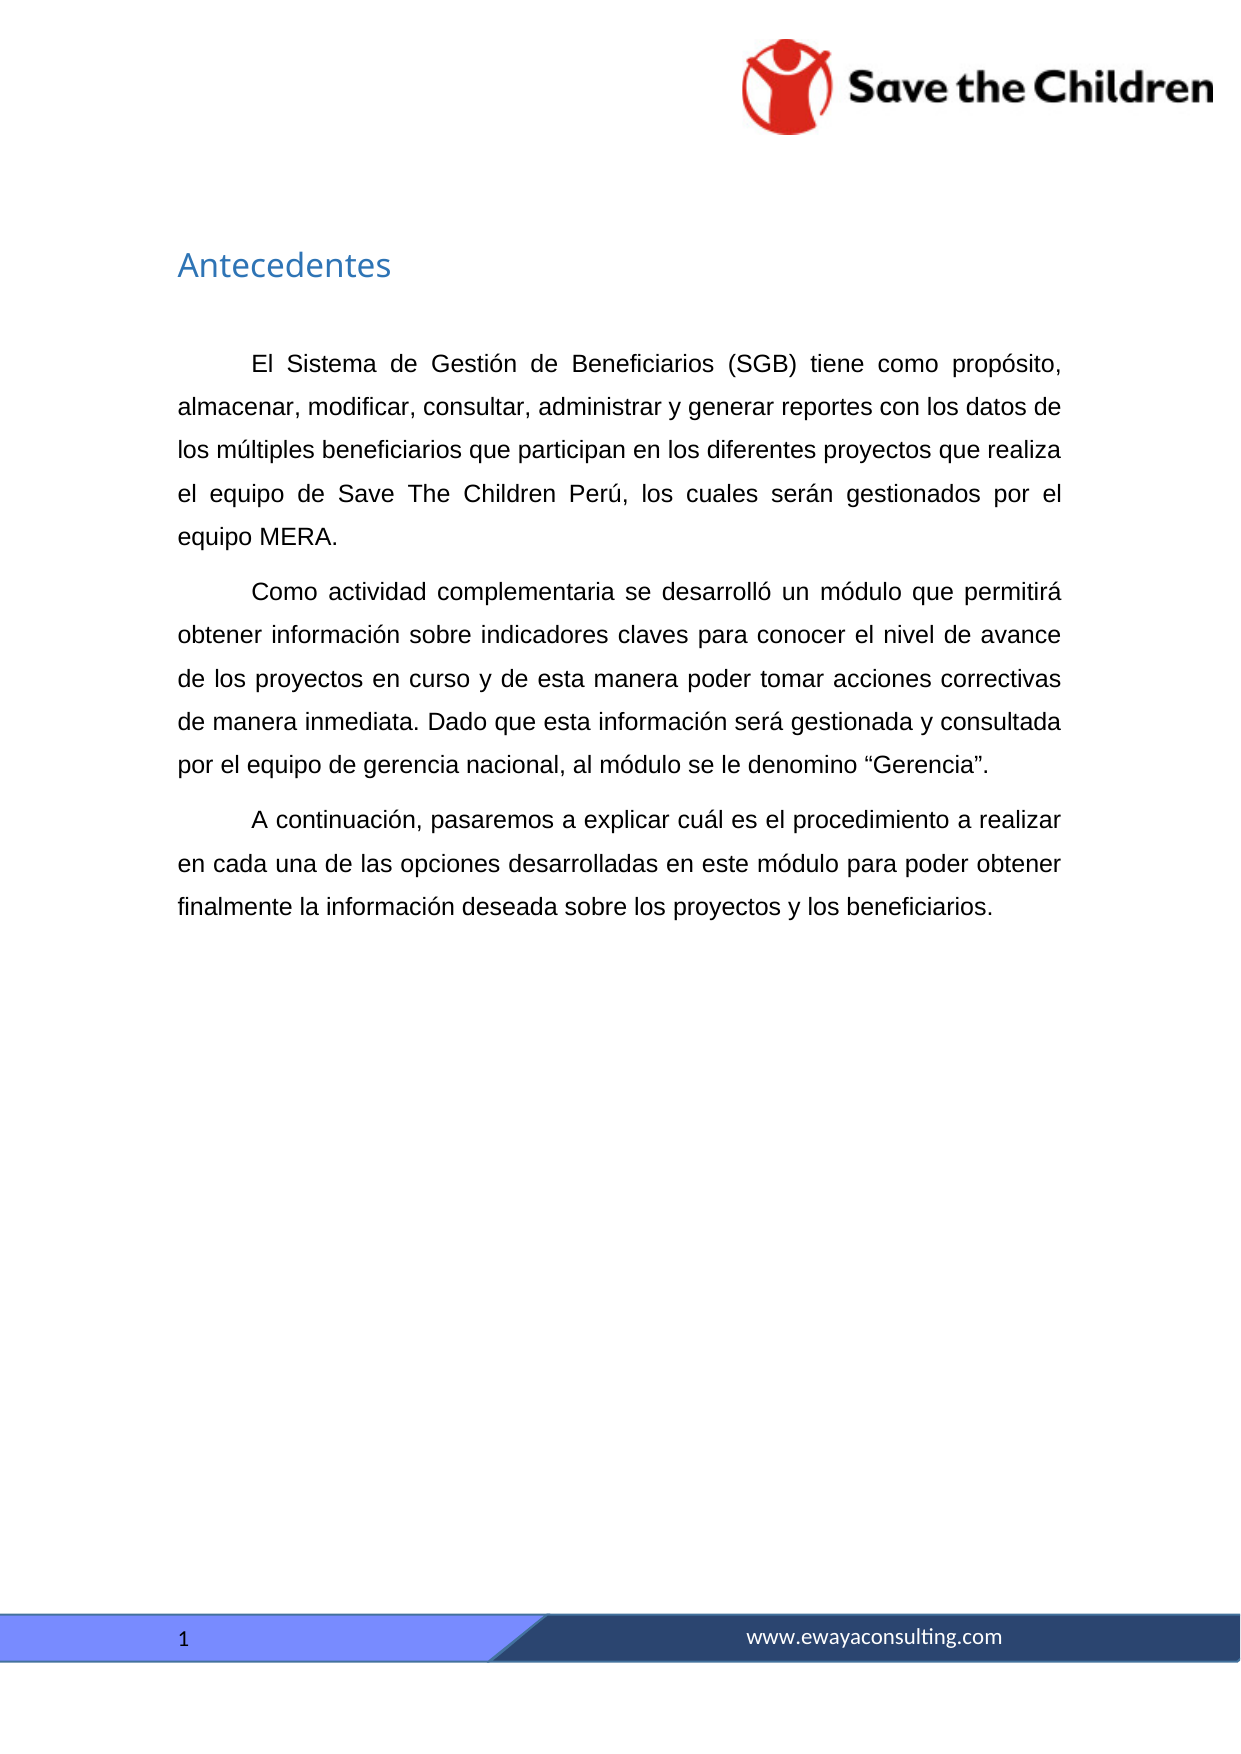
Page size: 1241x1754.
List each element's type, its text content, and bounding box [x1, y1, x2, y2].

text El Sistema de Gestión de Beneficiarios (SGB) tiene como propósito, almacenar, modificar, consultar, administrar y generar reportes con los datos de los múltiples beneficiarios que participan en los diferentes proyectos que realiza el equipo de Save The Children Perú, los cuales serán gestionados por el equipo MERA. [177, 349, 1063, 550]
text A continuación, pasaremos a explicar cuál es el procedimiento a realizar en cada una de las opciones desarrolladas en este módulo para poder obtener finalmente la información deseada sobre los proyectos y los beneficiarios. [177, 805, 1063, 920]
picture [742, 39, 1213, 135]
subtitle Antecedentes [177, 242, 1063, 287]
text Como actividad complementaria se desarrolló un módulo que permitirá obtener información sobre indicadores claves para conocer el nivel de avance de los proyectos en curso y de esta manera poder tomar acciones correctivas de manera inmediata. Dado que esta información será gestionada y consultada por el equipo de gerencia nacional, al módulo se le denomino “Gerencia”. [177, 577, 1063, 778]
